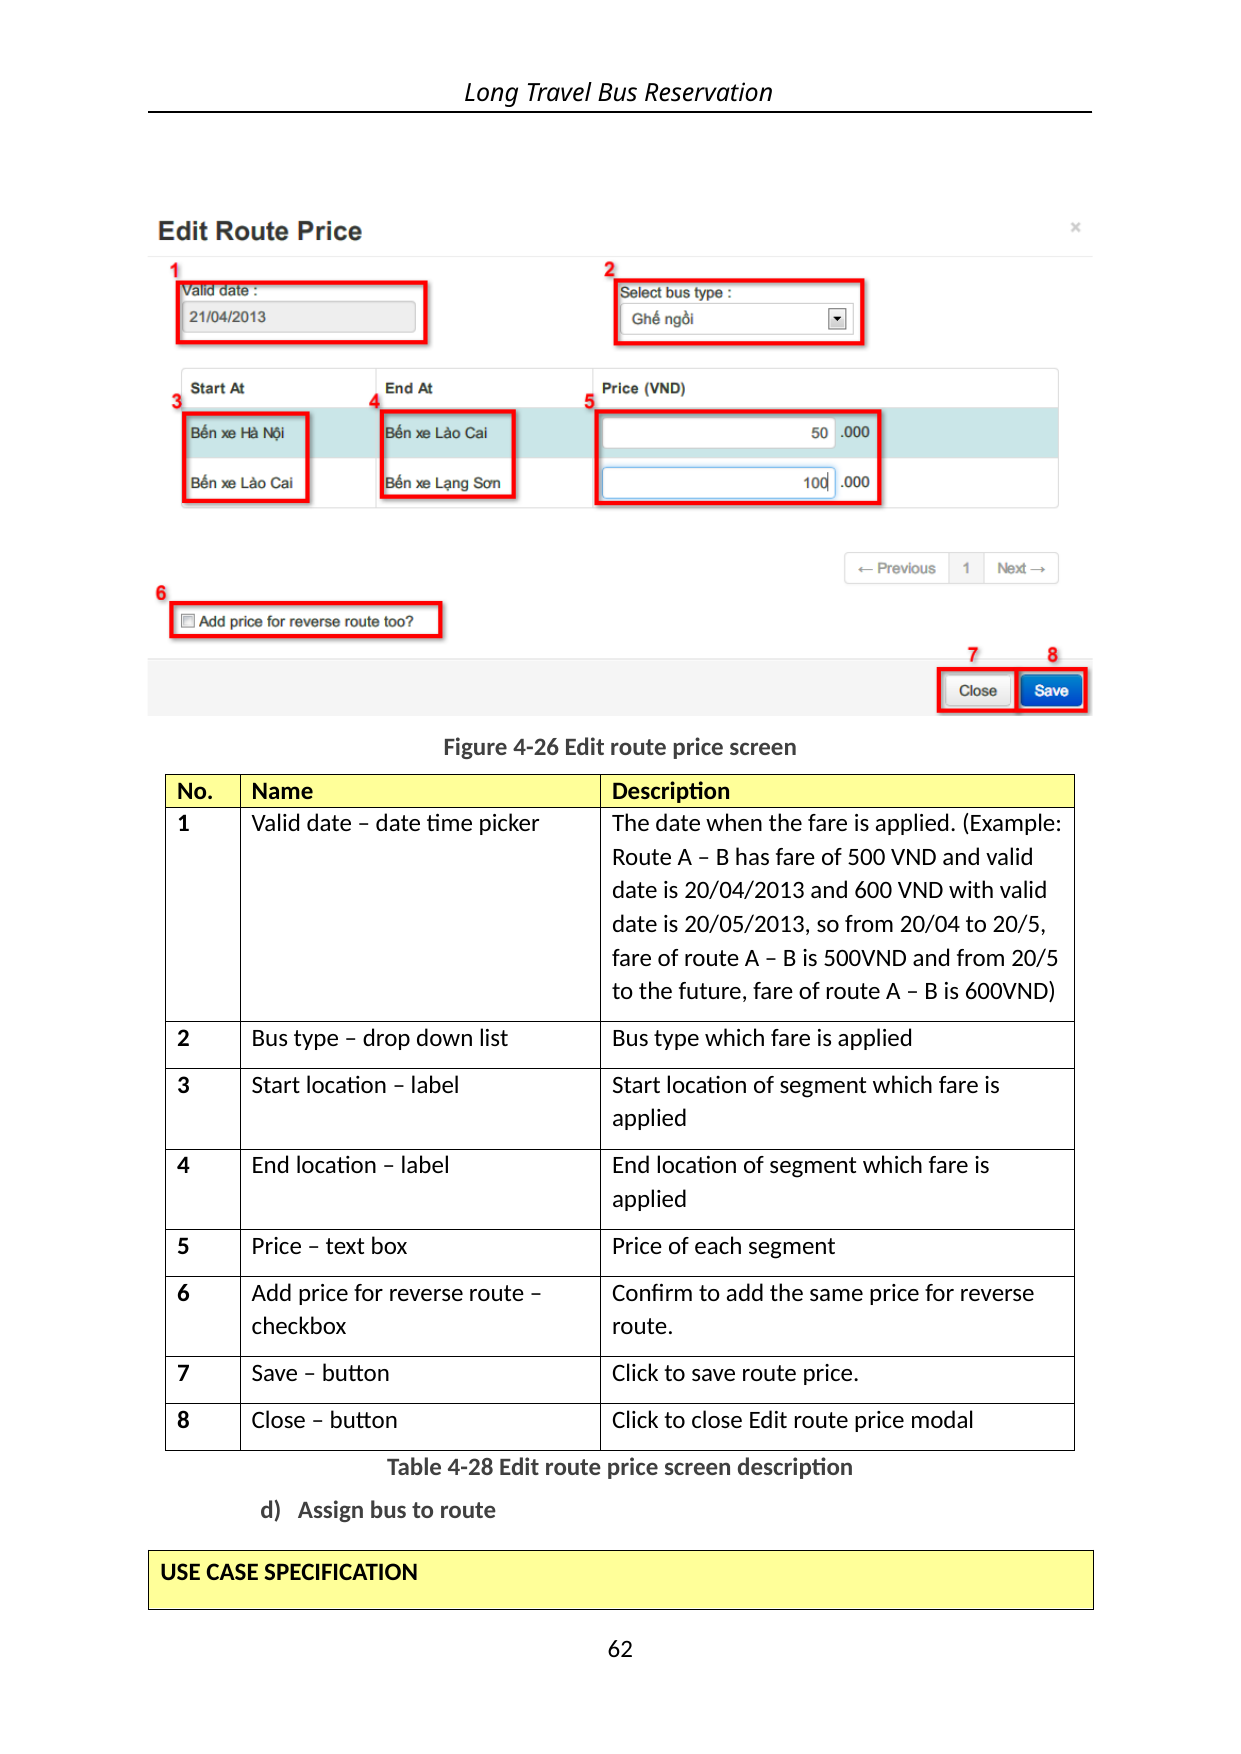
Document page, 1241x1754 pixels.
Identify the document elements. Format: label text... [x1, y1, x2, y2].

picture [147, 206, 1093, 716]
table_cell Close – button [241, 1404, 600, 1450]
table_cell Price of each segment [601, 1230, 1074, 1276]
table_header USE CASE SPECIFICATION [149, 1551, 1093, 1608]
table_cell Start location of segment which fare is applied [601, 1069, 1074, 1148]
table_cell Bus type which fare is applied [601, 1022, 1074, 1068]
table_cell 7 [166, 1357, 240, 1403]
table_cell Click to close Edit route price modal [601, 1404, 1074, 1450]
table_cell Bus type – drop down list [241, 1022, 600, 1068]
table_header Name [241, 775, 600, 807]
table_cell 5 [166, 1230, 240, 1276]
table_cell End location – label [241, 1150, 600, 1229]
table_cell 4 [166, 1150, 240, 1229]
table_cell 1 [166, 808, 240, 1021]
table_cell Save – button [241, 1357, 600, 1403]
table_cell 3 [166, 1069, 240, 1148]
table_cell 8 [166, 1404, 240, 1450]
table_cell End location of segment which fare is applied [601, 1150, 1074, 1229]
table_cell Price – text box [241, 1230, 600, 1276]
table_header No. [166, 775, 240, 807]
table_header Description [601, 775, 1074, 807]
table_cell The date when the fare is applied. (Example: Route A – B has fare of 500 VND and valid date is 20/04/2013 and 600 VND with valid date is 20/05/2013, so from 20/04 to 20/5, fare of route A – B is 500VND and from 20/5 to the future, fare of route A – B is 600VND) [601, 808, 1074, 1021]
list Assign bus to route [260, 1494, 1092, 1524]
table_cell 2 [166, 1022, 240, 1068]
table_cell Confirm to add the same price for reverse route. [601, 1277, 1074, 1356]
table_cell Start location – label [241, 1069, 600, 1148]
table_cell Valid date – date time picker [241, 808, 600, 1021]
table_cell 6 [166, 1277, 240, 1356]
table_cell Click to save route price. [601, 1357, 1074, 1403]
table_cell Add price for reverse route – checkbox [241, 1277, 600, 1356]
